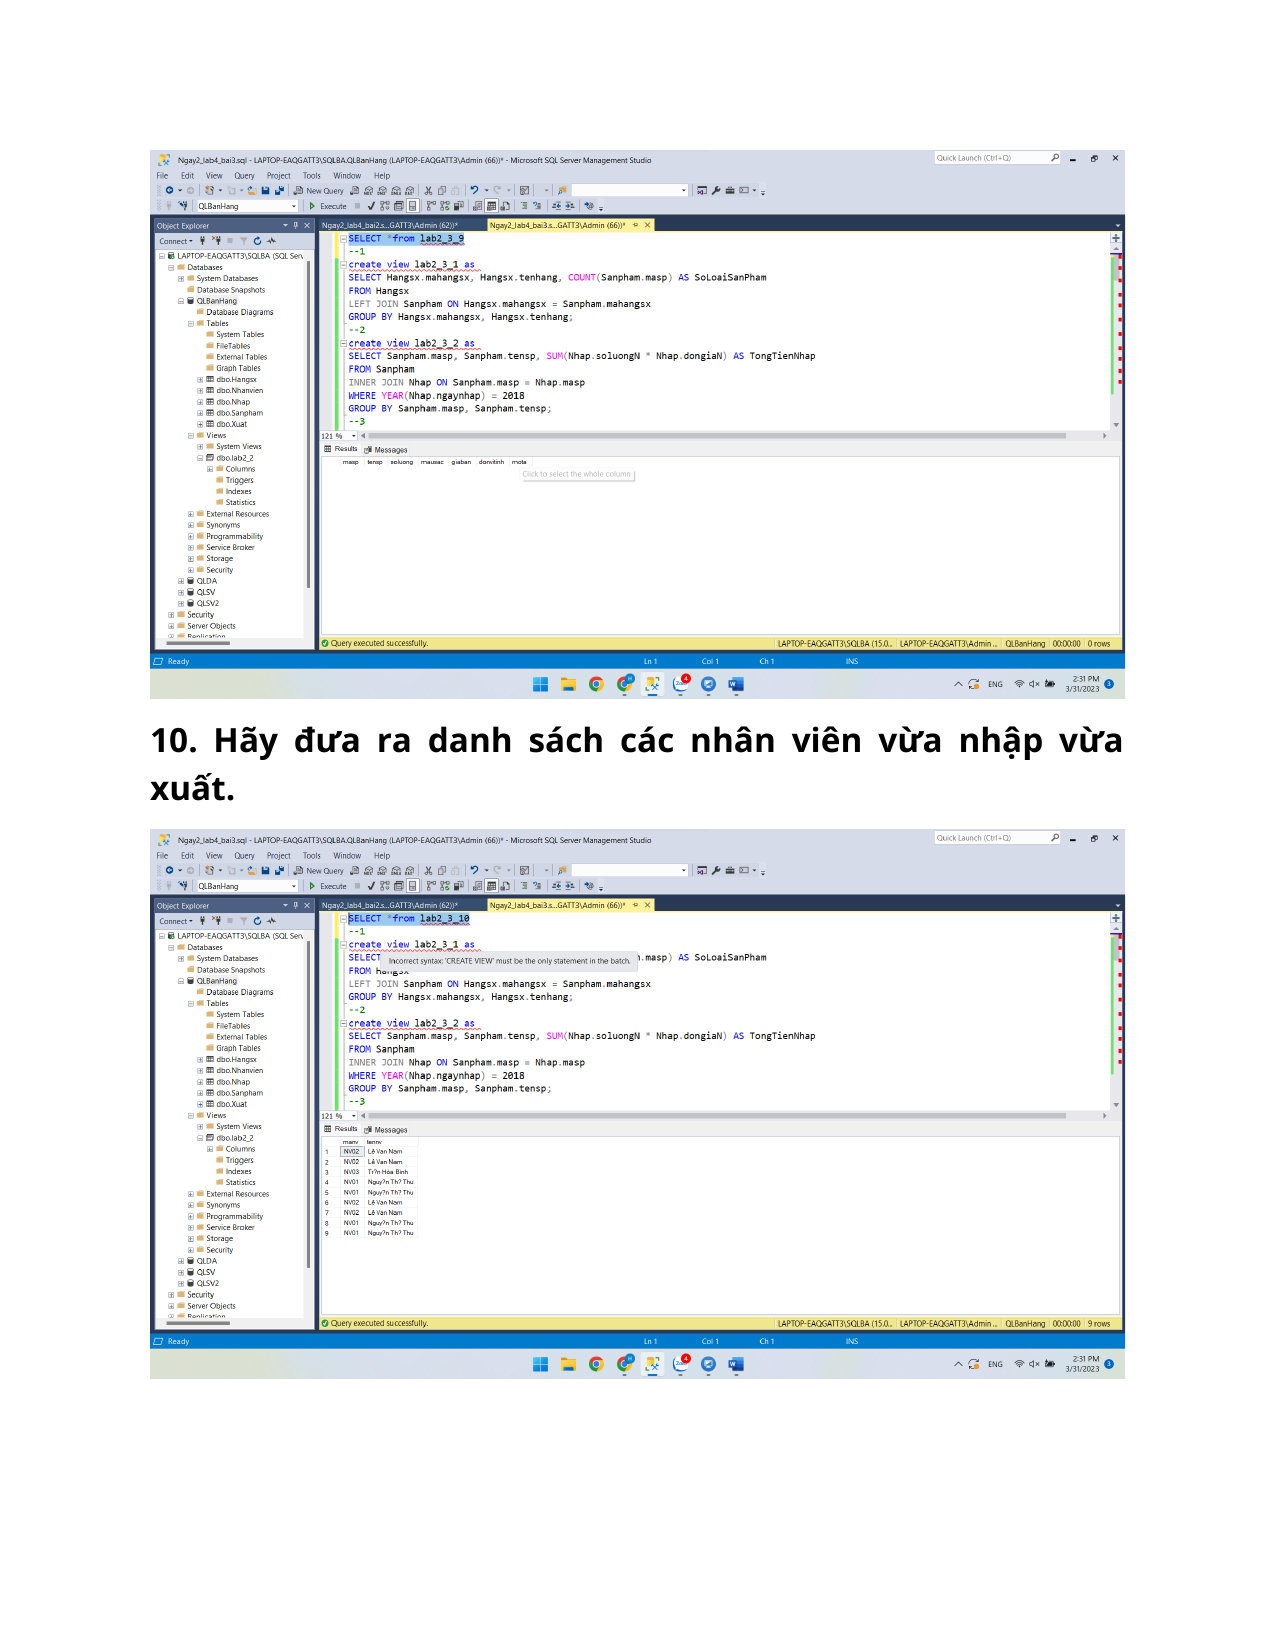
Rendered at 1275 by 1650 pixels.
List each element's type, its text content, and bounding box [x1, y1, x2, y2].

text 10. Hãy đưa ra danh sách các nhân viên vừa nhập vừa xuất. [150, 717, 1125, 810]
picture [150, 150, 1125, 699]
picture [150, 829, 1125, 1379]
